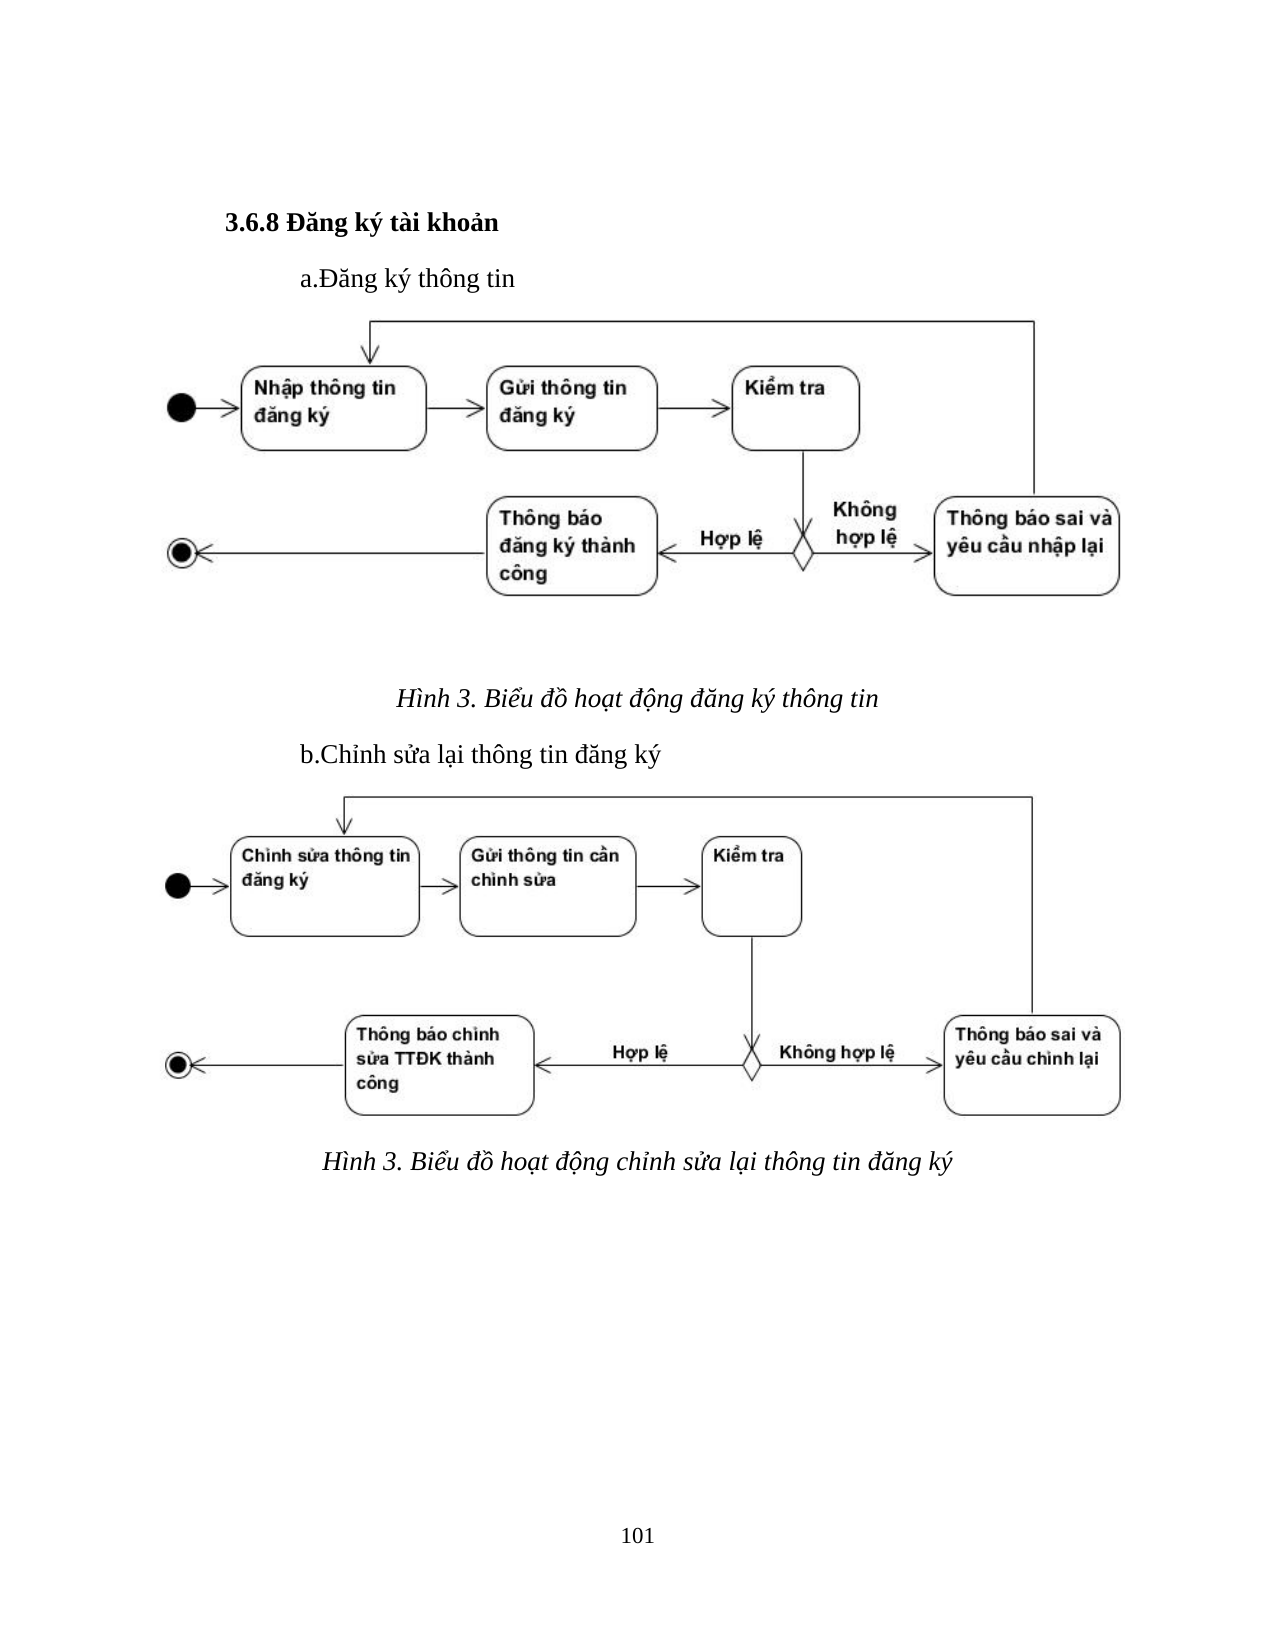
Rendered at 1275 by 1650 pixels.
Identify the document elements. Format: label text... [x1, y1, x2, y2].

text b.Chỉnh sửa lại thông tin đăng ký [150, 738, 1125, 769]
text Hình 3. Biểu đồ hoạt động đăng ký thông tin [150, 682, 1125, 713]
picture [150, 794, 1125, 1121]
picture [150, 318, 1125, 602]
text a.Đăng ký thông tin [150, 262, 1125, 293]
subtitle 3.6.8 Đăng ký tài khoản [150, 206, 1125, 237]
text Hình 3. Biểu đồ hoạt động chỉnh sửa lại thông tin đăng ký [150, 1145, 1125, 1177]
